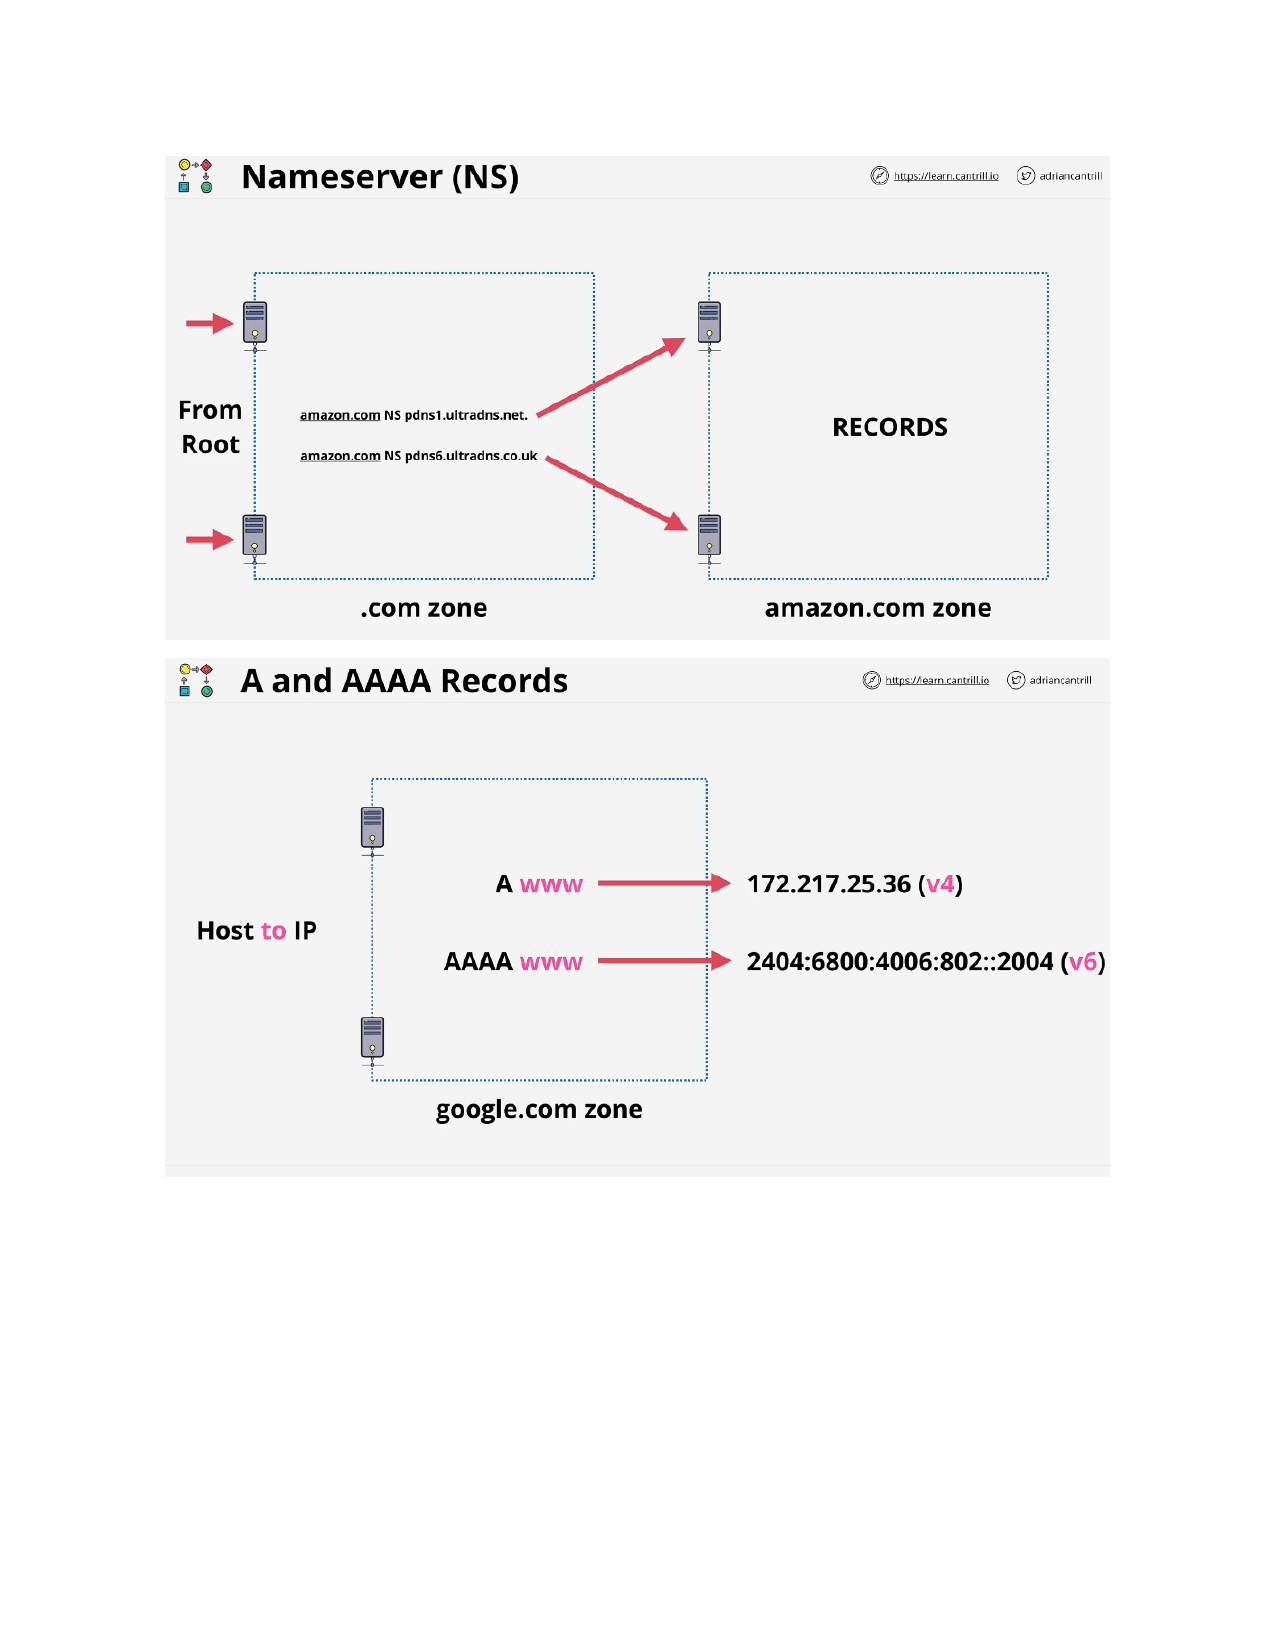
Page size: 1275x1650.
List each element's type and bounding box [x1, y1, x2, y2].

picture [165, 156, 1111, 640]
picture [165, 658, 1111, 1177]
